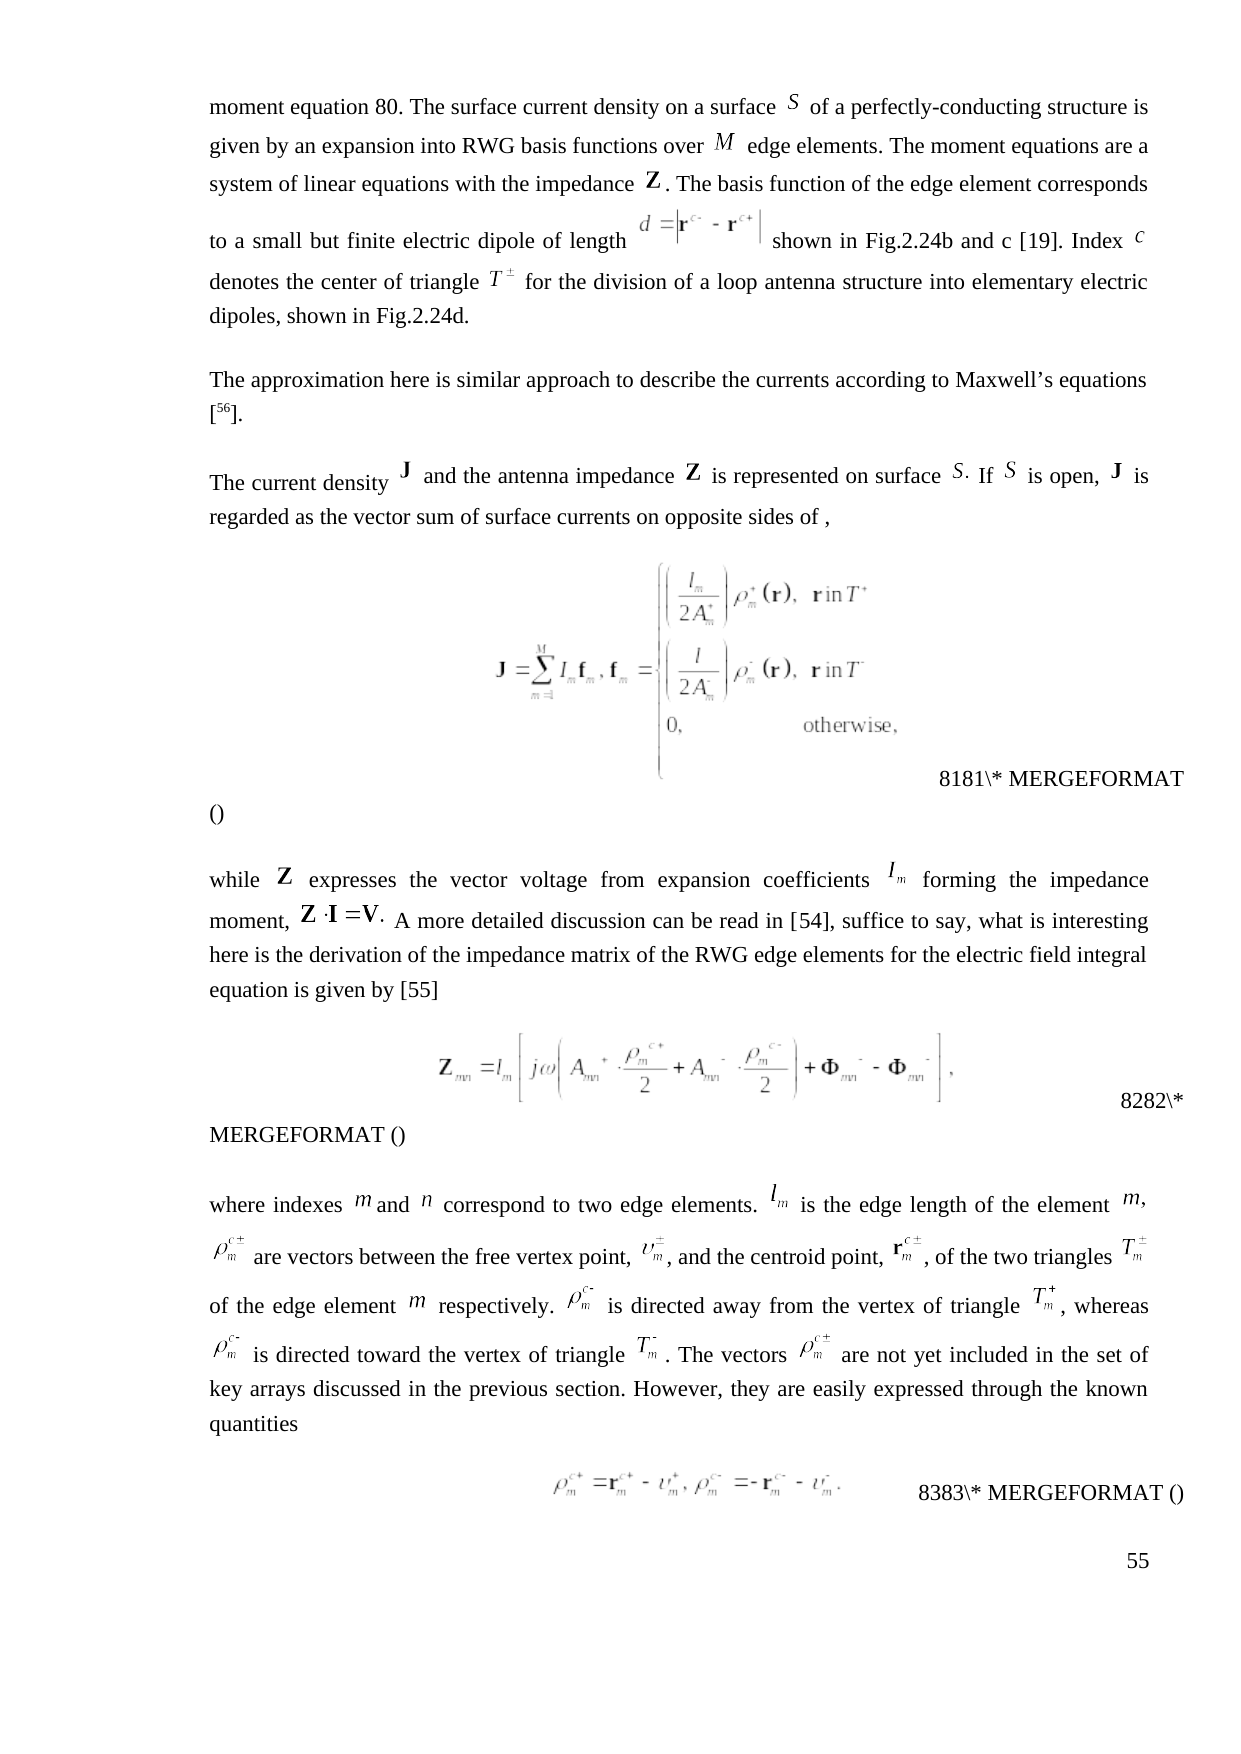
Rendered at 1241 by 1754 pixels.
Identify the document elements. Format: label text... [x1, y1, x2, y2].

text where indexes and correspond to two edge elements. is the edge length of the element are vectors between the free vertex point, , and the centroid point, , of the two triangles of the edge element respectively. is directed away from the vertex of triangle , whereas is directed toward the vertex of triangle . The vectors are not yet included in the set of key arrays discussed in the previous section. However, they are easily expressed through the known quantities [209, 1176, 1149, 1436]
text while expresses the vector voltage from expansion coefficients forming the impedance moment, A more detailed discussion can be read in [54], suffice to say, what is interesting here is the derivation of the impedance matrix of the RWG edge elements for the electric field integral equation is given by [55] [209, 854, 1149, 1002]
text The current density and the antenna impedance is represented on surface If is open, is regarded as the vector sum of surface currents on opposite sides of , [209, 455, 1149, 530]
text The approximation here is similar approach to describe the currents according to Maxwell’s equations []. [209, 366, 1149, 426]
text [209, 89, 1149, 329]
